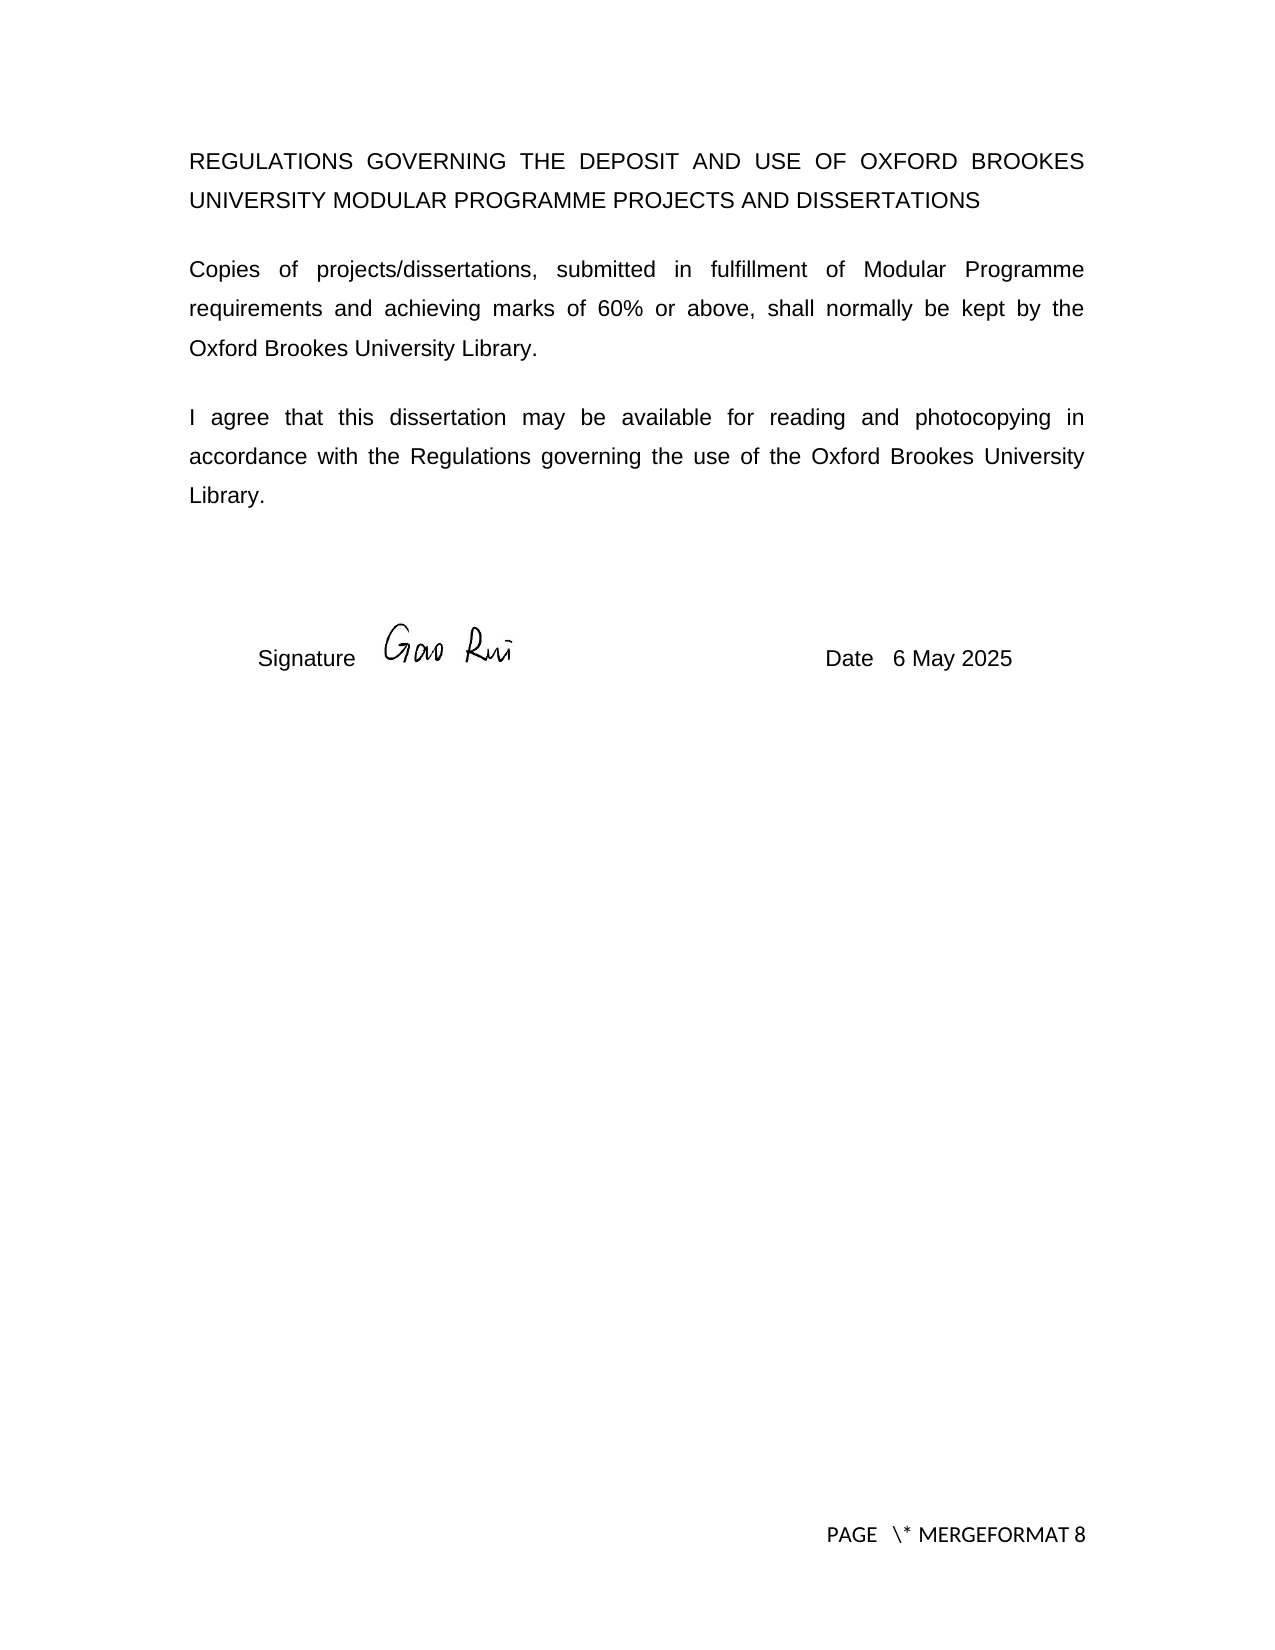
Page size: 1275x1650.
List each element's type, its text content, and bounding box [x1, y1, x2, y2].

text REGULATIONS GOVERNING THE DEPOSIT AND USE OF OXFORD BROOKES UNIVERSITY MODULAR PROGRAMME PROJECTS AND DISSERTATIONS [189, 148, 1085, 213]
text Copies of projects/dissertations, submitted in fulfillment of Modular Programme requirements and achieving marks of 60% or above, shall normally be kept by the Oxford Brookes University Library. [189, 256, 1085, 361]
picture [375, 619, 520, 667]
text I agree that this dissertation may be available for reading and photocopying in accordance with the Regulations governing the use of the Oxford Brookes University Library. [189, 403, 1085, 509]
text Signature Date 6 May 2025 [189, 620, 1085, 671]
